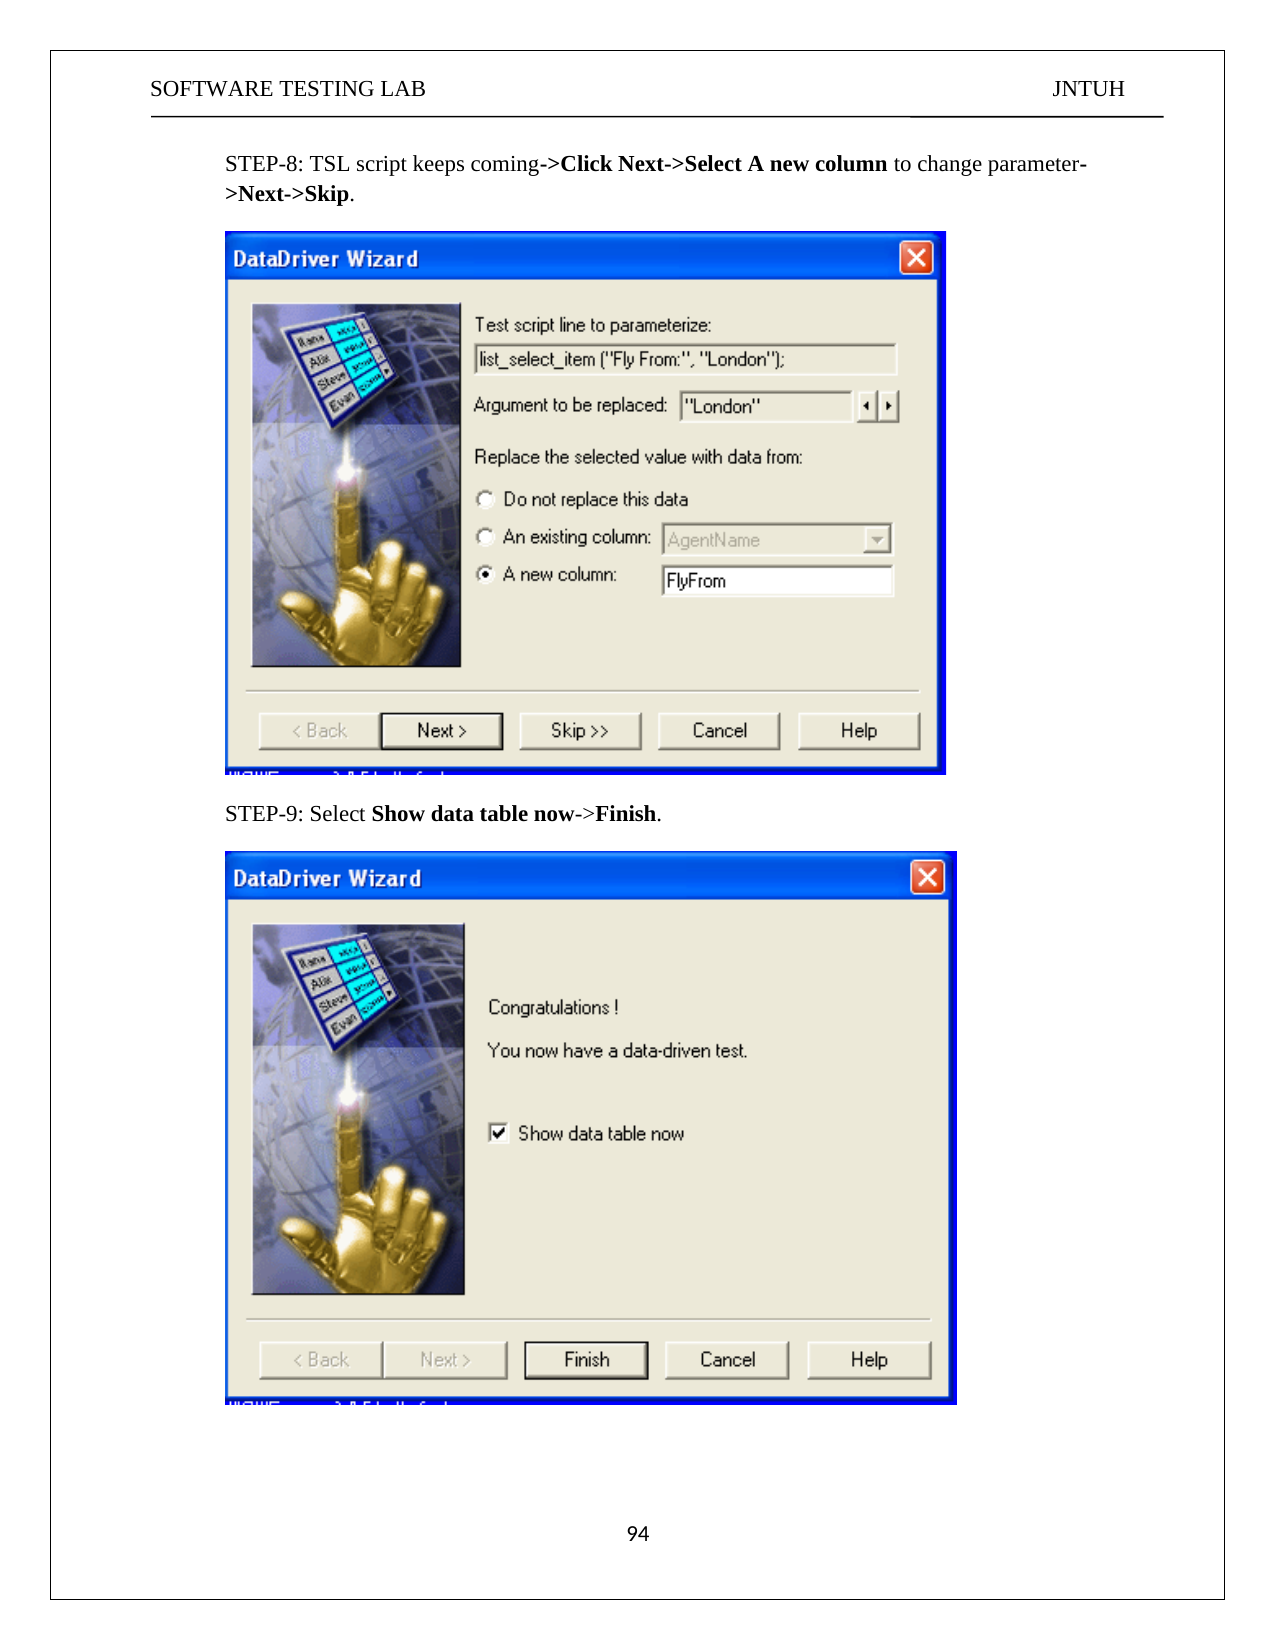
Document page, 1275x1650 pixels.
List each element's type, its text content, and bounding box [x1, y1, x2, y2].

text STEP-8: TSL script keeps coming->Click Next->Select A new column to change parameter->Next->Skip. [225, 150, 1125, 207]
text STEP-9: Select Show data table now->Finish. [225, 800, 1125, 826]
picture [225, 231, 947, 775]
picture [225, 851, 957, 1405]
